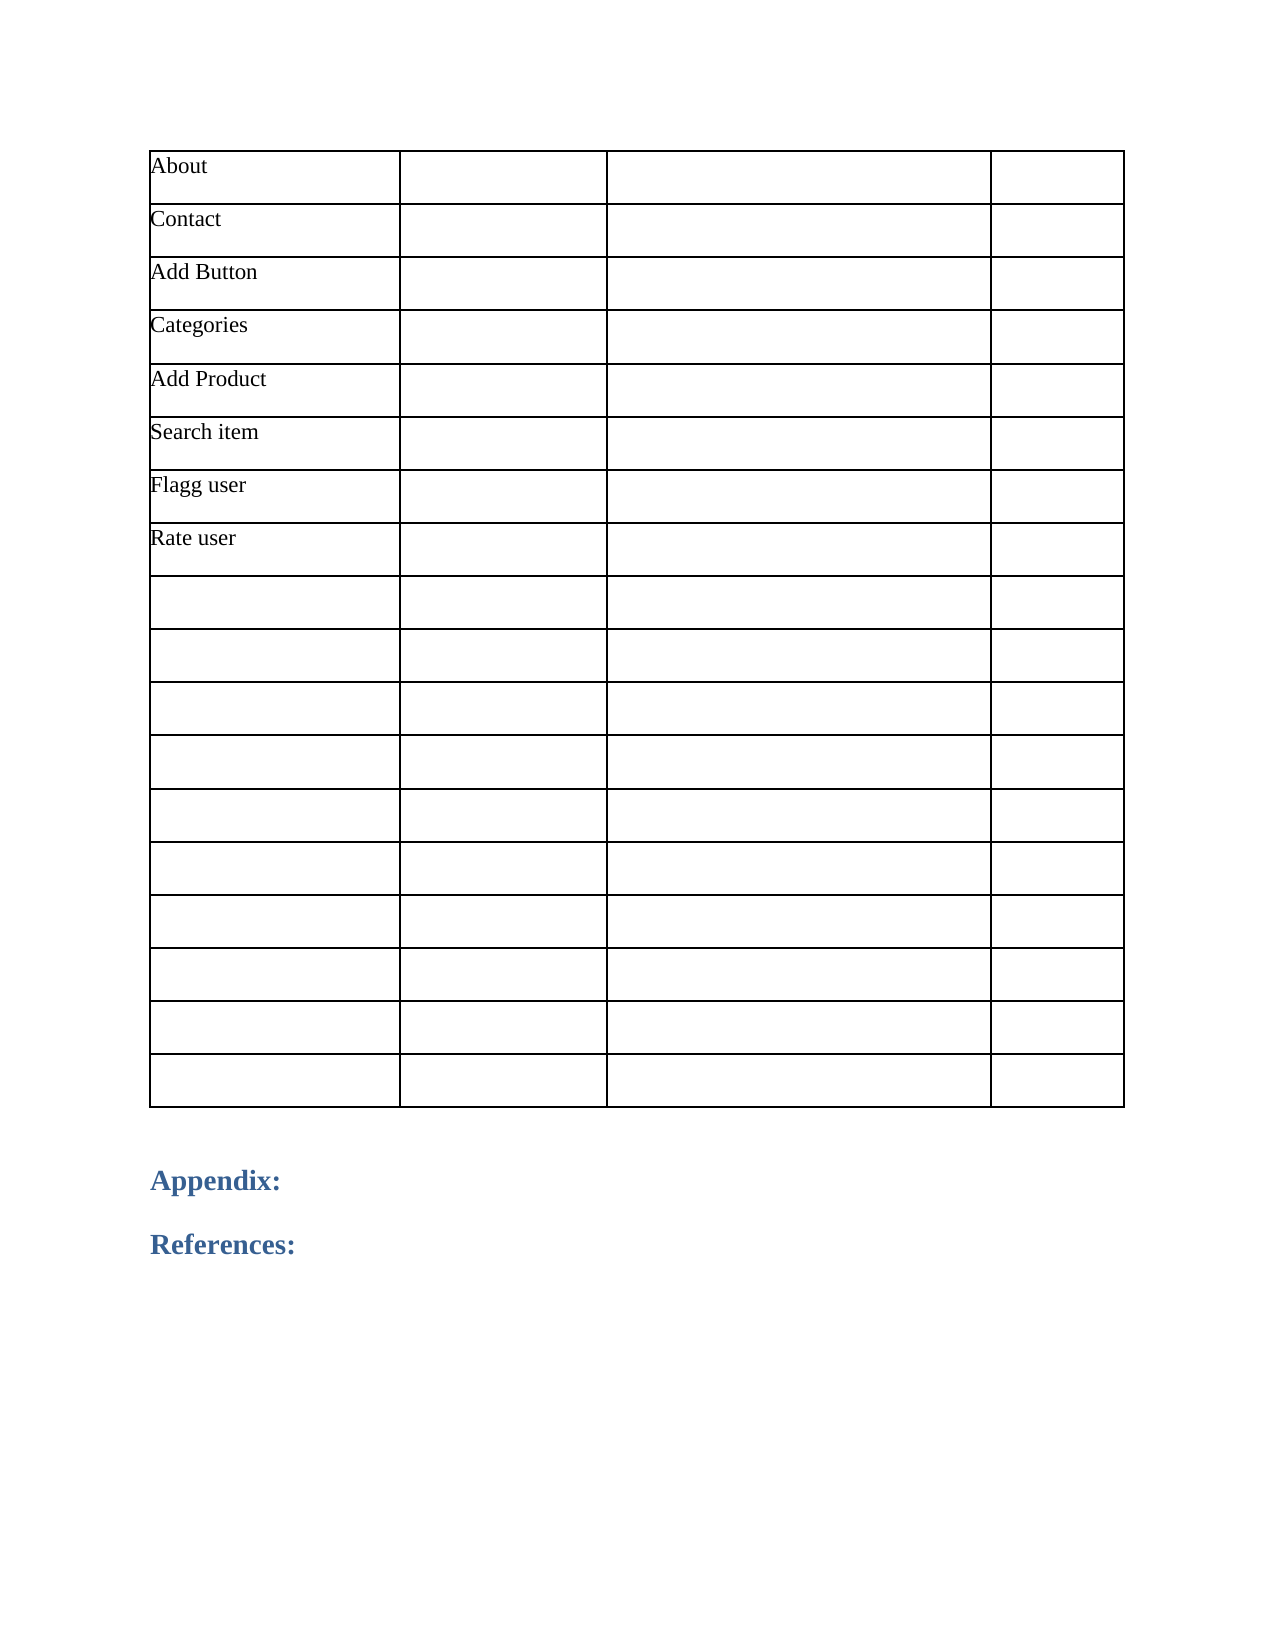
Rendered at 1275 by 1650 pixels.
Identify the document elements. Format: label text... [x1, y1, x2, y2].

table_cell [608, 843, 990, 894]
table_cell [992, 683, 1123, 734]
table_cell [608, 630, 990, 681]
table_cell [151, 736, 399, 787]
table_cell [992, 311, 1123, 362]
table_cell Categories [151, 311, 399, 362]
table_cell [608, 1055, 990, 1106]
table_cell [608, 152, 990, 203]
table_cell [608, 790, 990, 841]
table_cell [401, 205, 606, 256]
subtitle Appendix: [150, 1163, 1125, 1197]
table_cell [992, 1002, 1123, 1053]
table_cell [401, 683, 606, 734]
table_cell [401, 418, 606, 469]
table_cell [401, 736, 606, 787]
table_cell [401, 896, 606, 947]
table_cell [151, 949, 399, 1000]
table_cell Search item [151, 418, 399, 469]
table_cell [401, 365, 606, 416]
table_cell [992, 258, 1123, 309]
table_cell [151, 577, 399, 628]
table_cell Contact [151, 205, 399, 256]
table_cell [608, 524, 990, 575]
table_cell [401, 524, 606, 575]
table_cell [151, 790, 399, 841]
table_cell [151, 630, 399, 681]
table_cell [608, 471, 990, 522]
table_cell [992, 577, 1123, 628]
table_cell [608, 205, 990, 256]
table_cell [151, 843, 399, 894]
table_cell [151, 683, 399, 734]
table_cell [401, 152, 606, 203]
table_cell [401, 258, 606, 309]
table_cell [151, 896, 399, 947]
table_cell [608, 896, 990, 947]
table_cell [608, 683, 990, 734]
table_cell [992, 205, 1123, 256]
table_cell [401, 949, 606, 1000]
table_cell [992, 949, 1123, 1000]
table_cell [608, 418, 990, 469]
table_cell [401, 843, 606, 894]
table_cell [401, 790, 606, 841]
table_cell [992, 418, 1123, 469]
table_cell [401, 1002, 606, 1053]
table_cell [992, 896, 1123, 947]
table_cell [151, 1002, 399, 1053]
table_cell Flagg user [151, 471, 399, 522]
table_cell Rate user [151, 524, 399, 575]
table_cell [401, 311, 606, 362]
table_cell [608, 258, 990, 309]
table_cell [992, 736, 1123, 787]
table_cell [608, 577, 990, 628]
table_cell [608, 949, 990, 1000]
table_cell [992, 524, 1123, 575]
table_cell Add Button [151, 258, 399, 309]
table_cell [608, 1002, 990, 1053]
table_cell [401, 471, 606, 522]
table_cell Add Product [151, 365, 399, 416]
table_cell [608, 365, 990, 416]
table_cell [608, 311, 990, 362]
subtitle References: [150, 1227, 1125, 1261]
table_cell [992, 152, 1123, 203]
table_cell [401, 630, 606, 681]
table_cell [992, 630, 1123, 681]
table_cell [401, 577, 606, 628]
table_cell [608, 736, 990, 787]
table_cell [151, 1055, 399, 1106]
table_cell [992, 790, 1123, 841]
table_cell [992, 365, 1123, 416]
table_cell [992, 471, 1123, 522]
table_cell [992, 843, 1123, 894]
table_cell [401, 1055, 606, 1106]
table_cell About [151, 152, 399, 203]
table_cell [992, 1055, 1123, 1106]
